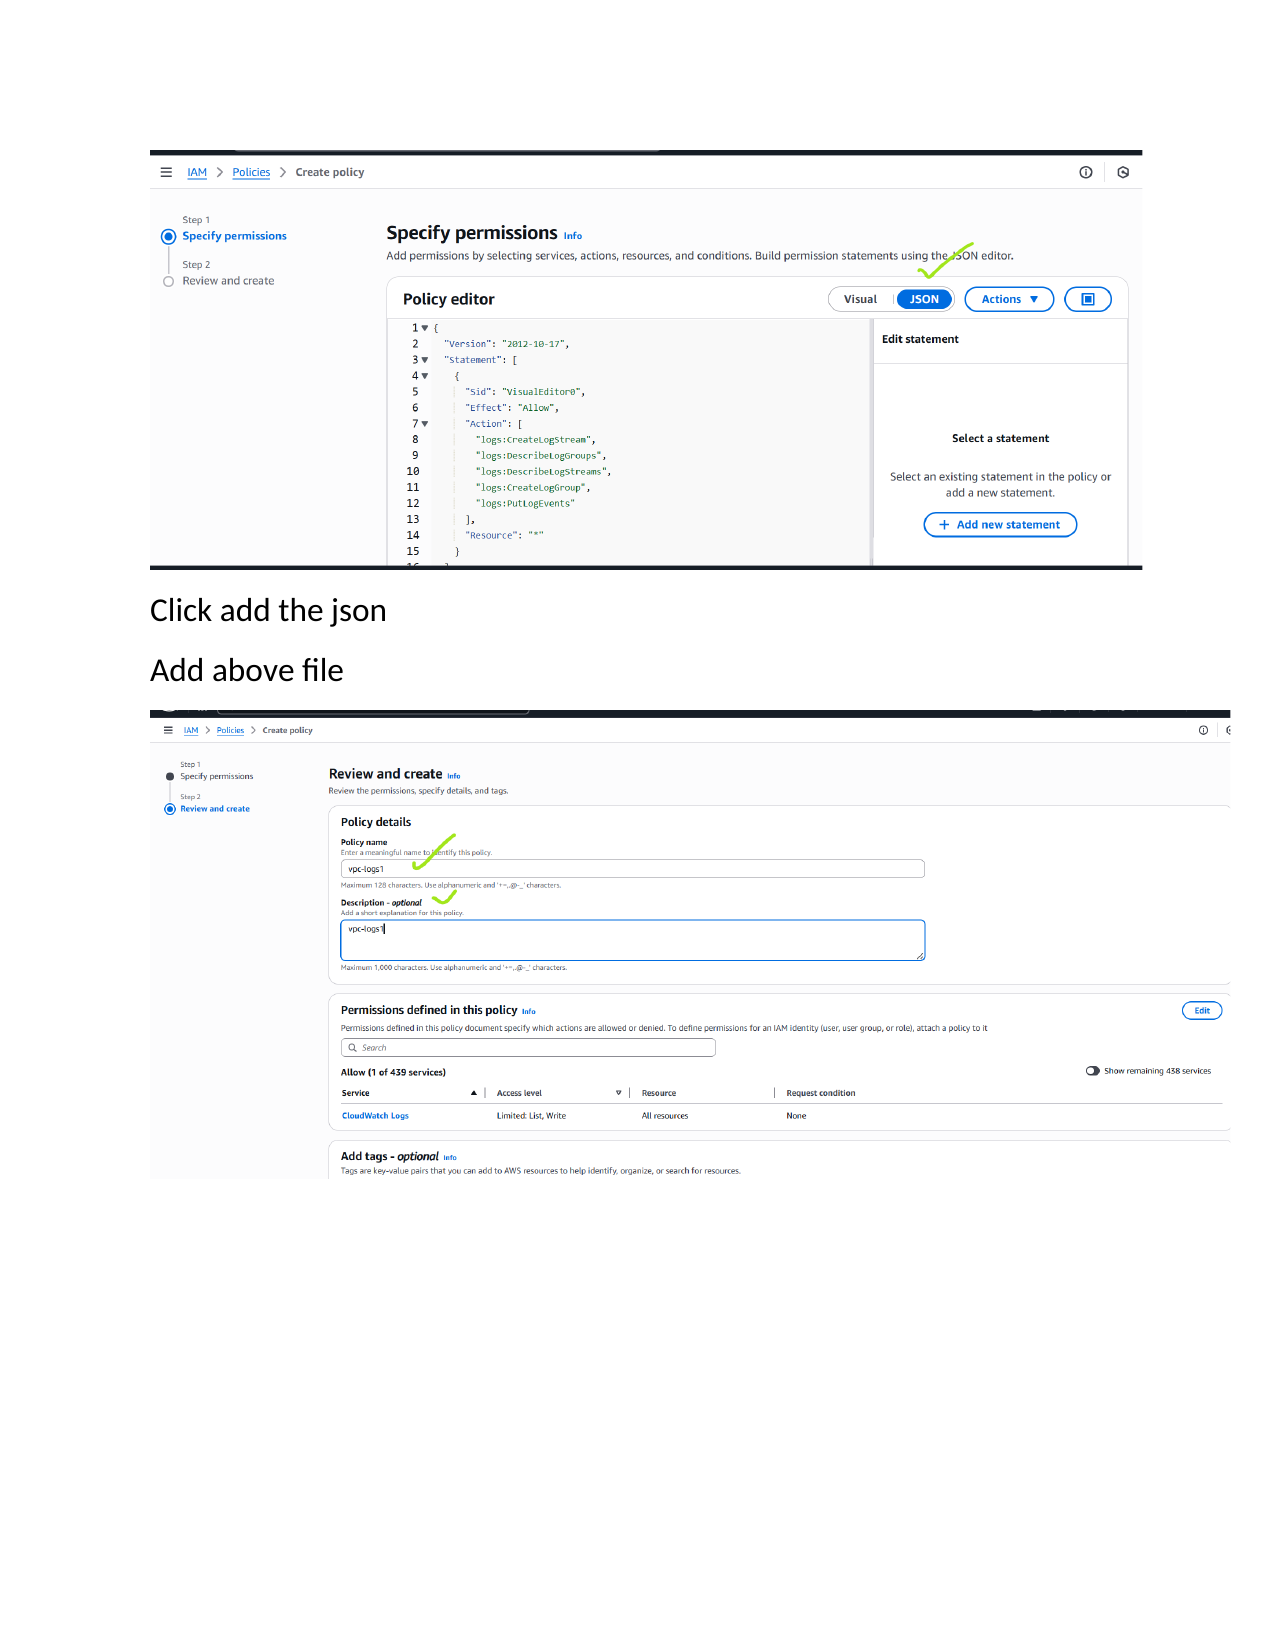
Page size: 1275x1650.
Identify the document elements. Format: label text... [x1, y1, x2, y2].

text Click add the json [150, 589, 1125, 629]
text Add above file [150, 649, 1125, 690]
picture [150, 150, 1143, 570]
picture [150, 710, 1231, 1179]
